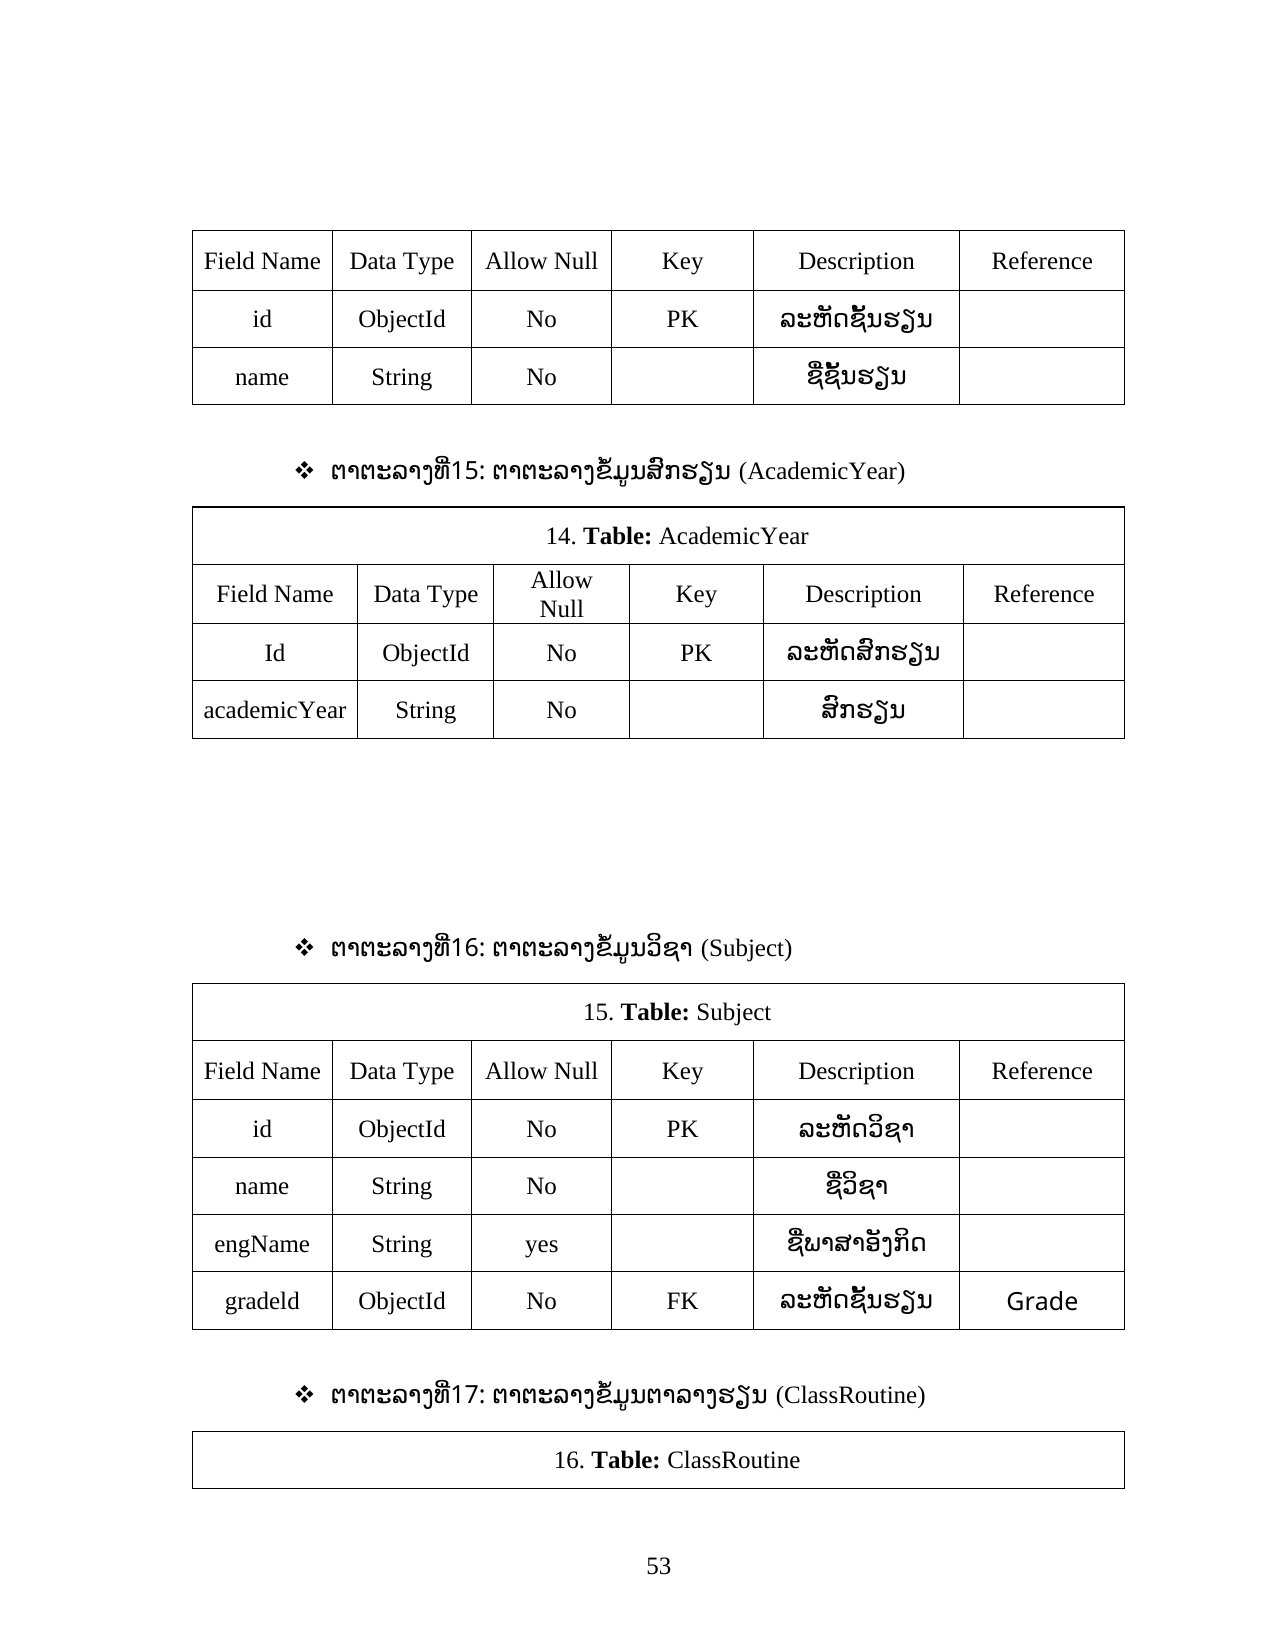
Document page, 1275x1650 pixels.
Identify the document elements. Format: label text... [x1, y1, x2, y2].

table_cell ລະຫັດສົກຮຽນ [764, 624, 963, 680]
table_header Table: ClassRoutine [193, 1432, 1124, 1488]
table_cell id [193, 1100, 332, 1157]
table_cell [630, 681, 763, 737]
table_cell Field Name [193, 231, 332, 290]
table_cell Description [754, 1041, 959, 1099]
table_cell gradeld [193, 1272, 332, 1328]
table_cell yes [472, 1215, 611, 1271]
table_cell No [472, 1272, 611, 1328]
table_cell Allow Null [494, 565, 629, 623]
table_cell name [193, 1158, 332, 1214]
table_cell Reference [960, 1041, 1124, 1099]
table_cell Reference [960, 231, 1124, 290]
table_cell [612, 1158, 753, 1214]
table_header Table: Subject [193, 984, 1124, 1040]
table_cell Reference [964, 565, 1124, 623]
table_cell String [333, 1215, 471, 1271]
table_cell ລະຫັດຊັ້ນຮຽນ [754, 291, 959, 347]
list ຕາຕະລາງທີ່16: ຕາຕະລາງຂໍ້ມູນວິຊາ (Subject) [293, 929, 1125, 963]
table_cell Id [193, 624, 357, 680]
table_cell Field Name [193, 565, 357, 623]
table_cell id [193, 291, 332, 347]
table_cell engName [193, 1215, 332, 1271]
table_cell Description [764, 565, 963, 623]
table_cell Grade [960, 1272, 1124, 1328]
table_cell ຊື່ຊັ້ນຮຽນ [754, 348, 959, 404]
table_cell [960, 1158, 1124, 1214]
table_cell String [358, 681, 493, 737]
table_cell Key [612, 1041, 753, 1099]
list ຕາຕະລາງທີ່17: ຕາຕະລາງຂໍ້ມູນຕາລາງຮຽນ (ClassRoutine) [293, 1377, 1125, 1411]
list ຕາຕະລາງທີ່15: ຕາຕະລາງຂໍ້ມູນສົກຮຽນ (AcademicYear) [293, 453, 1125, 487]
table_cell No [494, 624, 629, 680]
table_cell ລະຫັດຊັ້ນຮຽນ [754, 1272, 959, 1328]
table_cell FK [612, 1272, 753, 1328]
table_cell Field Name [193, 1041, 332, 1099]
table_cell ສົກຮຽນ [764, 681, 963, 737]
table_cell No [472, 1158, 611, 1214]
table_cell No [472, 348, 611, 404]
table_cell [960, 291, 1124, 347]
table_cell Key [630, 565, 763, 623]
table_cell ຊື່ວິຊາ [754, 1158, 959, 1214]
table_cell Allow Null [472, 231, 611, 290]
table_cell [612, 1215, 753, 1271]
table_cell PK [630, 624, 763, 680]
table_cell No [472, 1100, 611, 1157]
table_cell Data Type [333, 1041, 471, 1099]
table_cell Data Type [333, 231, 471, 290]
table_cell Allow Null [472, 1041, 611, 1099]
table_cell No [494, 681, 629, 737]
table_cell Key [612, 231, 753, 290]
table_cell [612, 348, 753, 404]
table_cell ObjectId [333, 1100, 471, 1157]
table_cell ObjectId [333, 291, 471, 347]
table_cell String [333, 1158, 471, 1214]
table_cell PK [612, 1100, 753, 1157]
table_cell ຊື່ພາສາອັງກິດ [754, 1215, 959, 1271]
table_cell name [193, 348, 332, 404]
table_cell academicYear [193, 681, 357, 737]
table_cell [964, 681, 1124, 737]
table_cell [960, 348, 1124, 404]
table_cell No [472, 291, 611, 347]
table_cell PK [612, 291, 753, 347]
table_cell String [333, 348, 471, 404]
table_cell Description [754, 231, 959, 290]
table_cell [960, 1100, 1124, 1157]
table_cell [960, 1215, 1124, 1271]
table_cell [964, 624, 1124, 680]
table_cell ObjectId [358, 624, 493, 680]
table_cell ລະຫັດວິຊາ [754, 1100, 959, 1157]
table_cell ObjectId [333, 1272, 471, 1328]
table_header Table: AcademicYear [193, 508, 1124, 563]
table_cell Data Type [358, 565, 493, 623]
